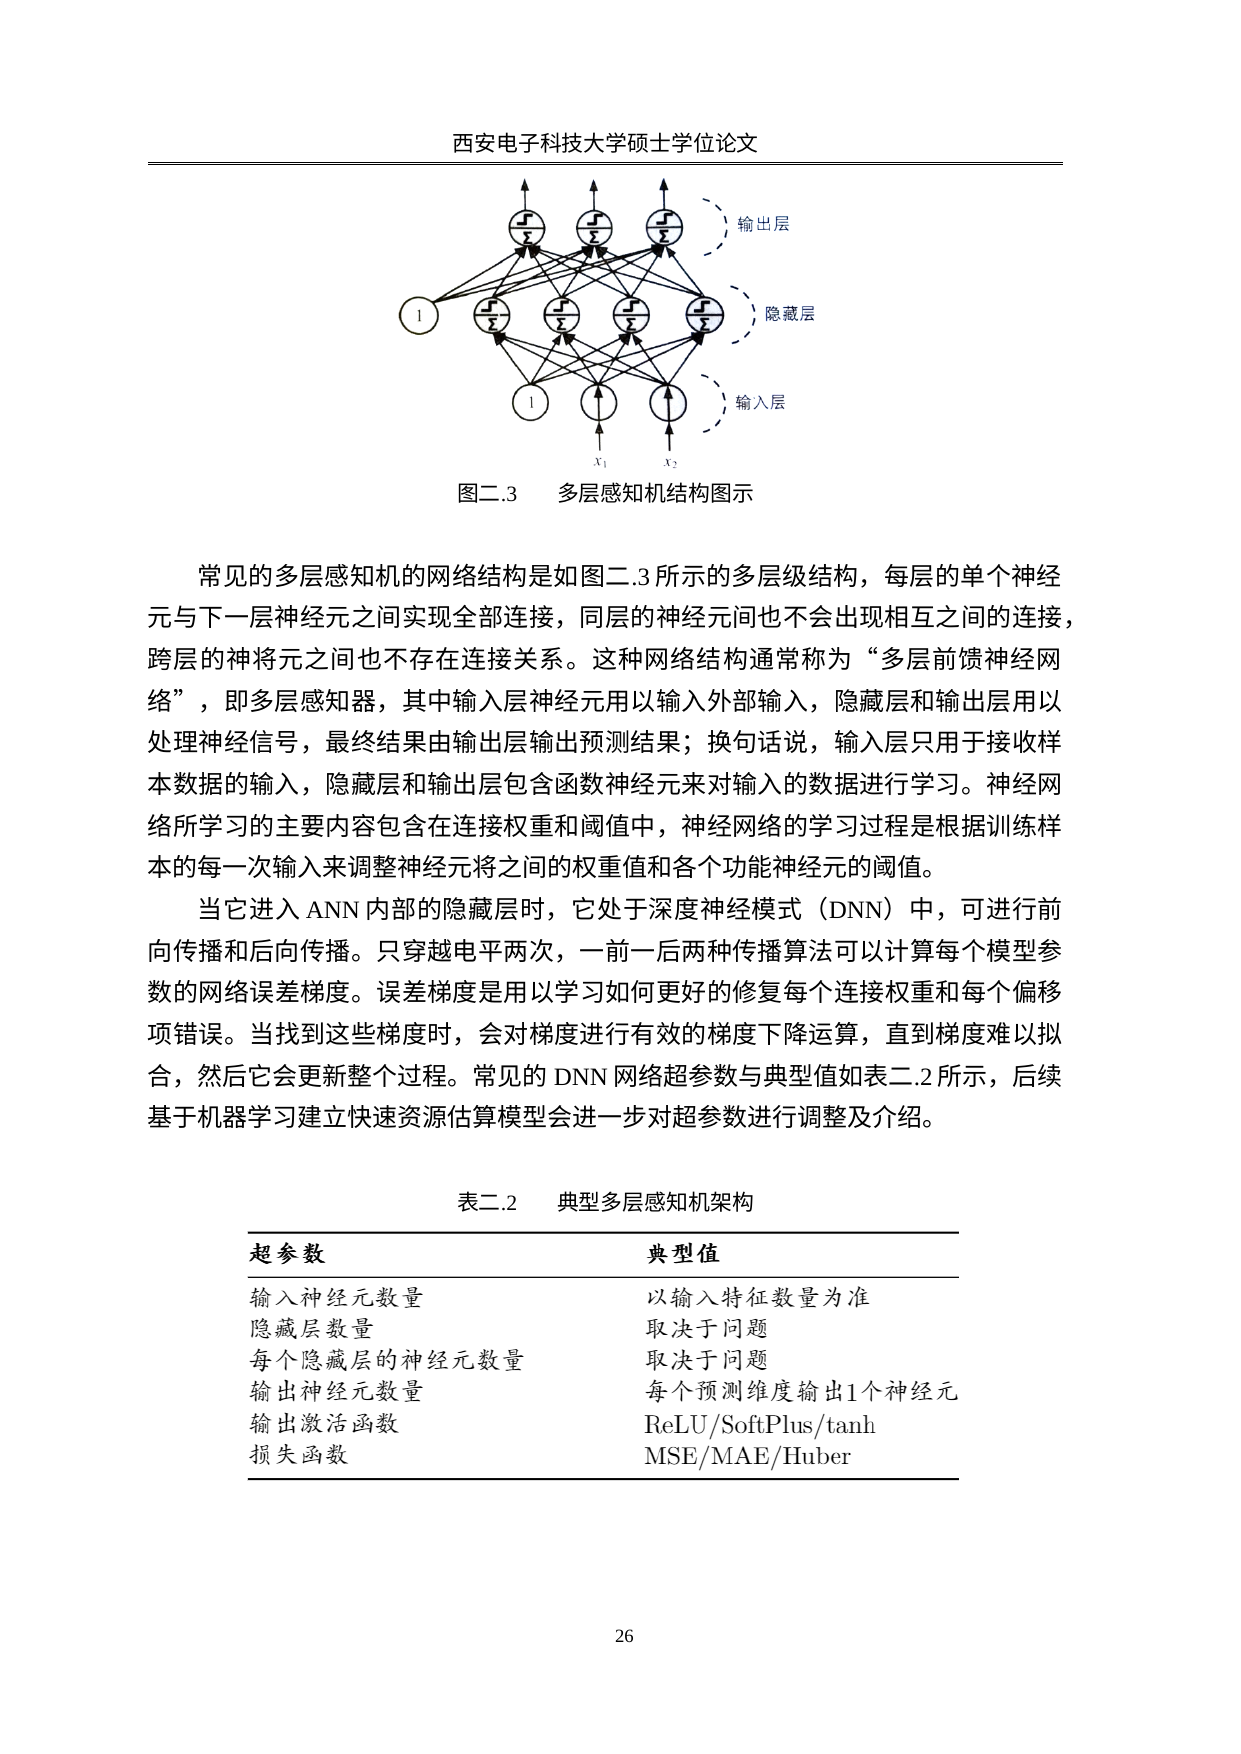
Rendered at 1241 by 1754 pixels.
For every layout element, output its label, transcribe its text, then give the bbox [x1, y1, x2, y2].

text 典型多层感知机架构 [148, 1177, 1063, 1218]
picture [395, 177, 815, 469]
text 当它进入ANN内部的隐藏层时，它处于深度神经模式（DNN）中，可进行前向传播和后向传播。只穿越电平两次，一前一后两种传播算法可以计算每个模型参数的网络误差梯度。误差梯度是用以学习如何更好的修复每个连接权重和每个偏移项错误。当找到这些梯度时，会对梯度进行有效的梯度下降运算，直到梯度难以拟合，然后它会更新整个过程。常见的DNN网络超参数与典型值如表2.1所示，后续基于机器学习建立快速资源估算模型会进一步对超参数进行调整及介绍。 [148, 885, 1063, 1135]
text 多层感知机结构图示 [148, 468, 1063, 510]
picture [232, 1218, 979, 1492]
text 常见的多层感知机的网络结构是如图2.17所示的多层级结构，每层的单个神经元与下一层神经元之间实现全部连接，同层的神经元间也不会出现相互之间的连接，跨层的神将元之间也不存在连接关系。这种网络结构通常称为“多层前馈神经网络”，即多层感知器，其中输入层神经元用以输入外部输入，隐藏层和输出层用以处理神经信号，最终结果由输出层输出预测结果；换句话说，输入层只用于接收样本数据的输入，隐藏层和输出层包含函数神经元来对输入的数据进行学习。神经网络所学习的主要内容包含在连接权重和阈值中，神经网络的学习过程是根据训练样本的每一次输入来调整神经元将之间的权重值和各个功能神经元的阈值。 [148, 552, 1063, 885]
